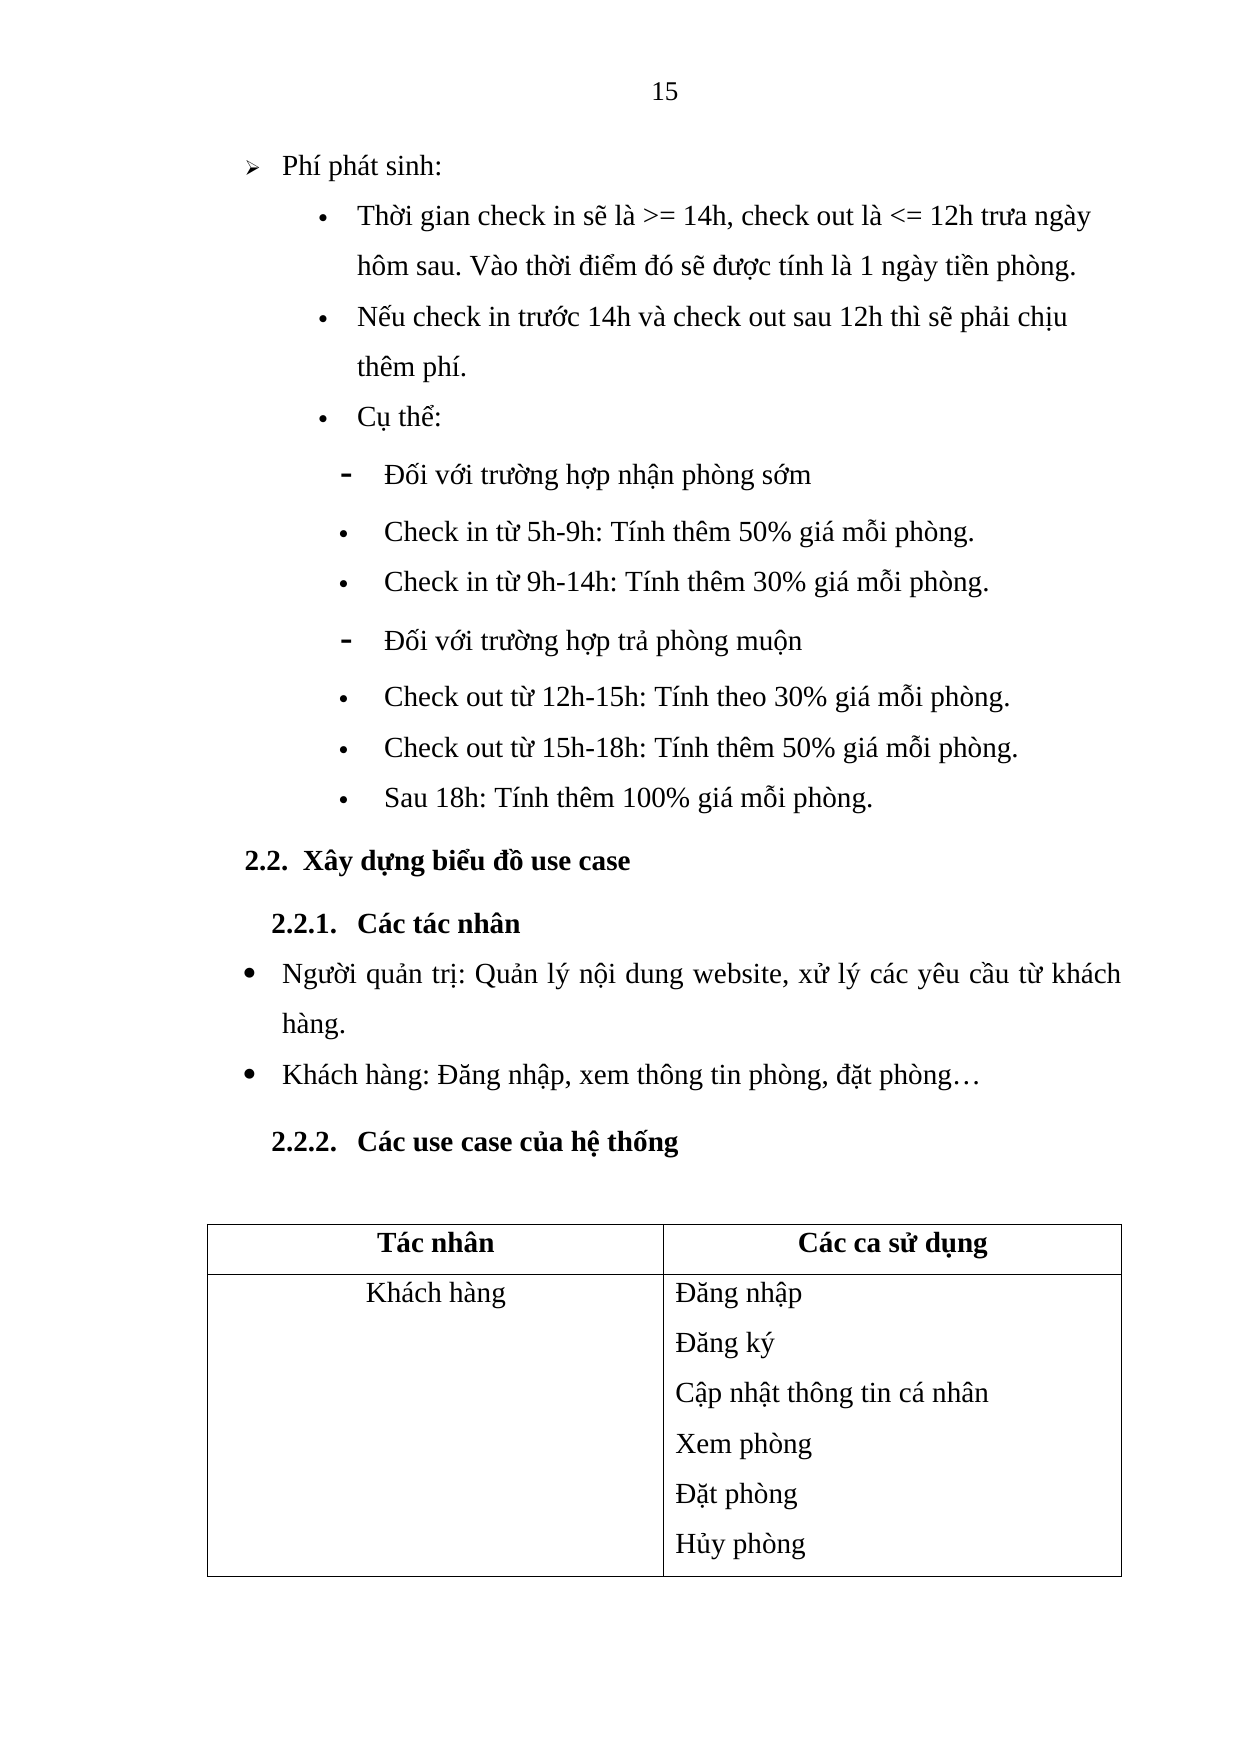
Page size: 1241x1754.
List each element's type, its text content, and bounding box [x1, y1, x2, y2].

list Đối với trường hợp trả phòng muộn [340, 615, 1122, 658]
subtitle Xây dựng biểu đồ use case [244, 843, 1122, 877]
subtitle Các use case của hệ thống [271, 1124, 1122, 1157]
list Đối với trường hợp nhận phòng sớm [340, 449, 1122, 493]
list Người quản trị: Quản lý nội dung website, xử lý các yêu cầu từ khách hàng. [244, 956, 1122, 1040]
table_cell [664, 1275, 1121, 1576]
list Check out từ 12h-15h: Tính theo 30% giá mỗi phòng. [340, 679, 1122, 713]
list Cụ thể: [319, 399, 1122, 433]
list Check out từ 15h-18h: Tính thêm 50% giá mỗi phòng. [340, 730, 1122, 763]
subtitle Các tác nhân [271, 906, 1122, 939]
table_header Các ca sử dụng [664, 1225, 1121, 1274]
list Khách hàng: Đăng nhập, xem thông tin phòng, đặt phòng… [244, 1057, 1122, 1091]
list Check in từ 5h-9h: Tính thêm 50% giá mỗi phòng. [340, 514, 1122, 548]
table_cell Khách hàng [208, 1275, 663, 1576]
list Phí phát sinh: [244, 148, 1122, 181]
list Check in từ 9h-14h: Tính thêm 30% giá mỗi phòng. [340, 564, 1122, 598]
list Sau 18h: Tính thêm 100% giá mỗi phòng. [340, 780, 1122, 814]
list Thời gian check in sẽ là >= 14h, check out là <= 12h trưa ngày hôm sau. Vào thời điểm đó sẽ được tính là 1 ngày tiền phòng. [319, 198, 1122, 282]
list Nếu check in trước 14h và check out sau 12h thì sẽ phải chịu thêm phí. [319, 299, 1122, 382]
table_header Tác nhân [208, 1225, 663, 1274]
